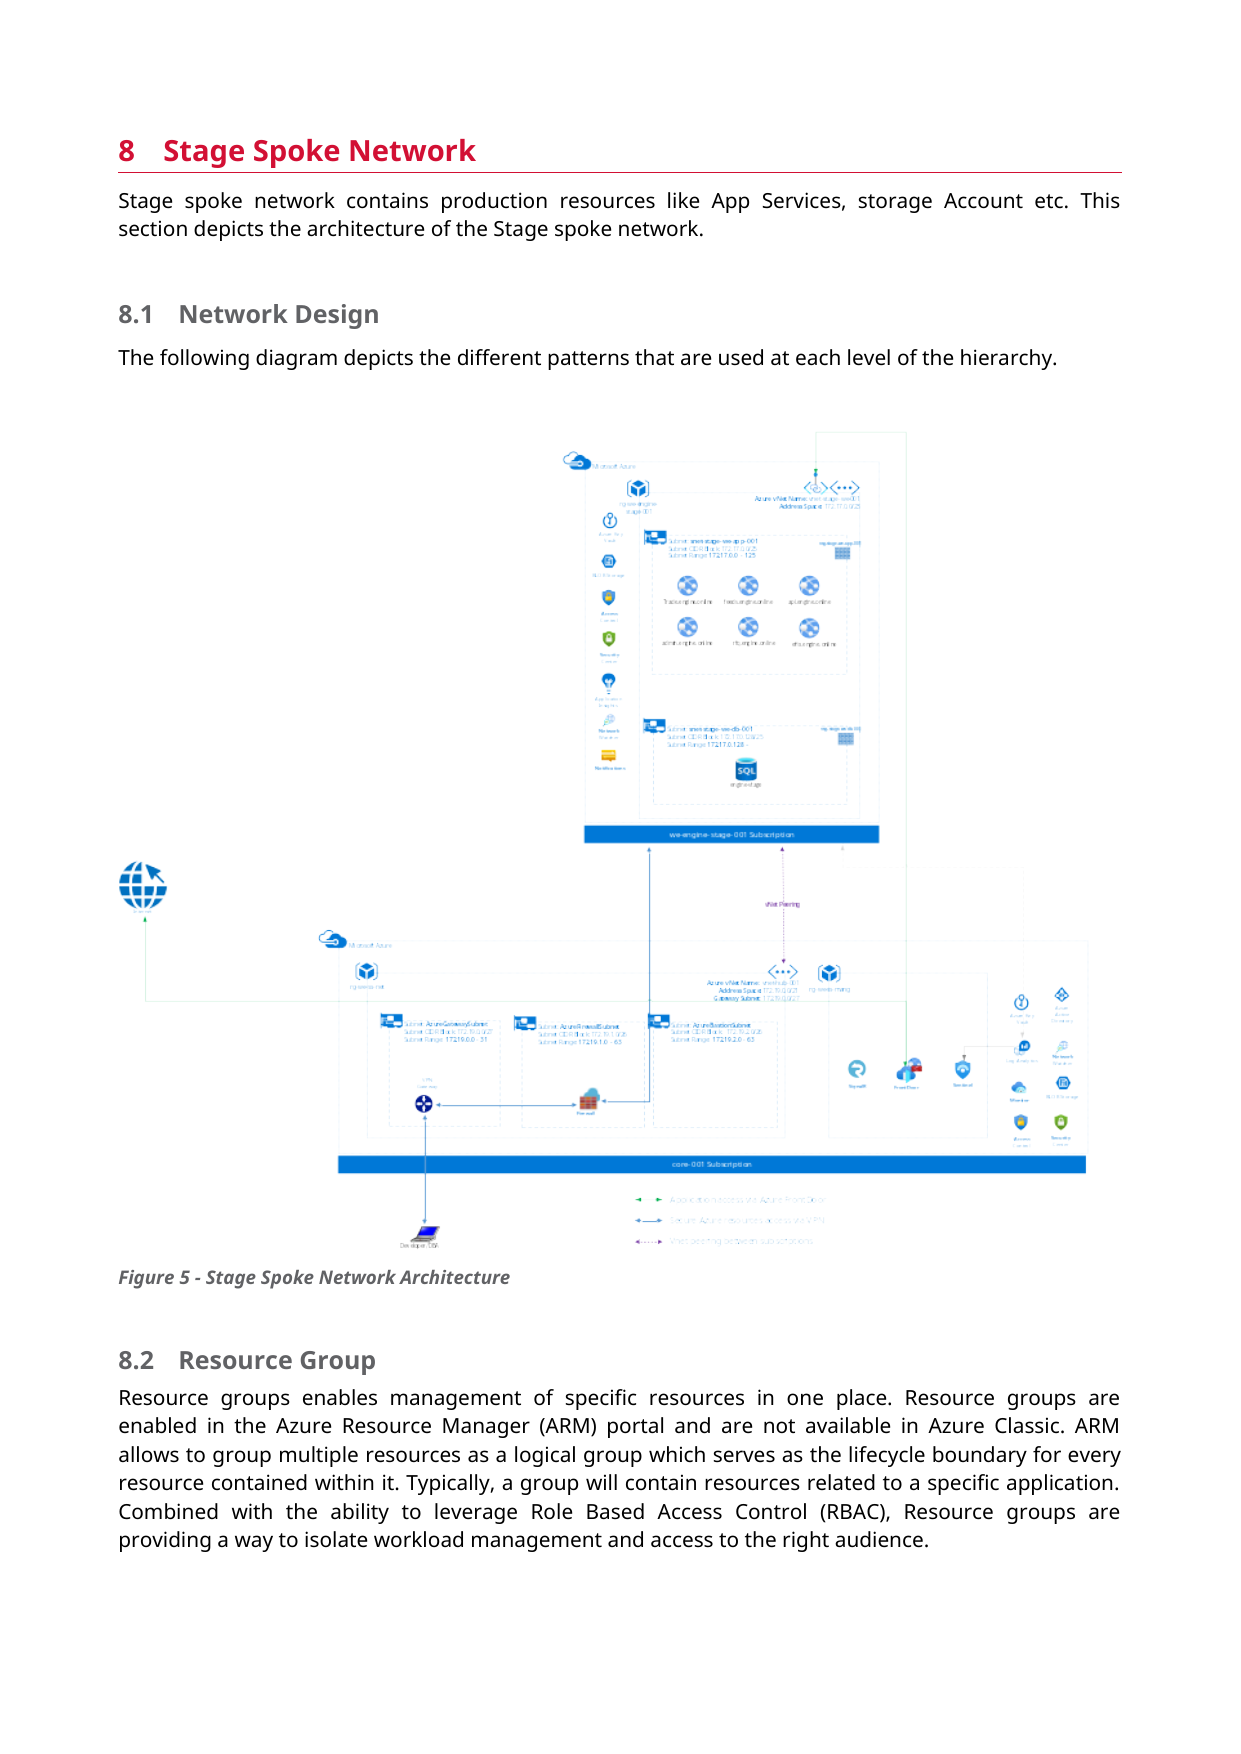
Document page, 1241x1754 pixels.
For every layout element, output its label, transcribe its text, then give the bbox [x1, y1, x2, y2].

text The following diagram depicts the different patterns that are used at each level of the hierarchy. [118, 343, 1122, 371]
text Figure 5 - Stage Spoke Network Architecture [118, 1264, 1163, 1289]
subtitle Network Design [118, 296, 1122, 330]
text Stage spoke network contains production resources like App Services, storage Account etc. This section depicts the architecture of the Stage spoke network. [118, 186, 1122, 243]
subtitle Resource Group [118, 1343, 1122, 1377]
text Resource groups enables management of specific resources in one place. Resource groups are enabled in the Azure Resource Manager (ARM) portal and are not available in Azure Classic. ARM allows to group multiple resources as a logical group which serves as the lifecycle boundary for every resource contained within it. Typically, a group will contain resources related to a specific application. Combined with the ability to leverage Role Based Access Control (RBAC), Resource groups are providing a way to isolate workload management and access to the right audience. [118, 1383, 1122, 1554]
subtitle Stage Spoke Network [118, 131, 1122, 172]
